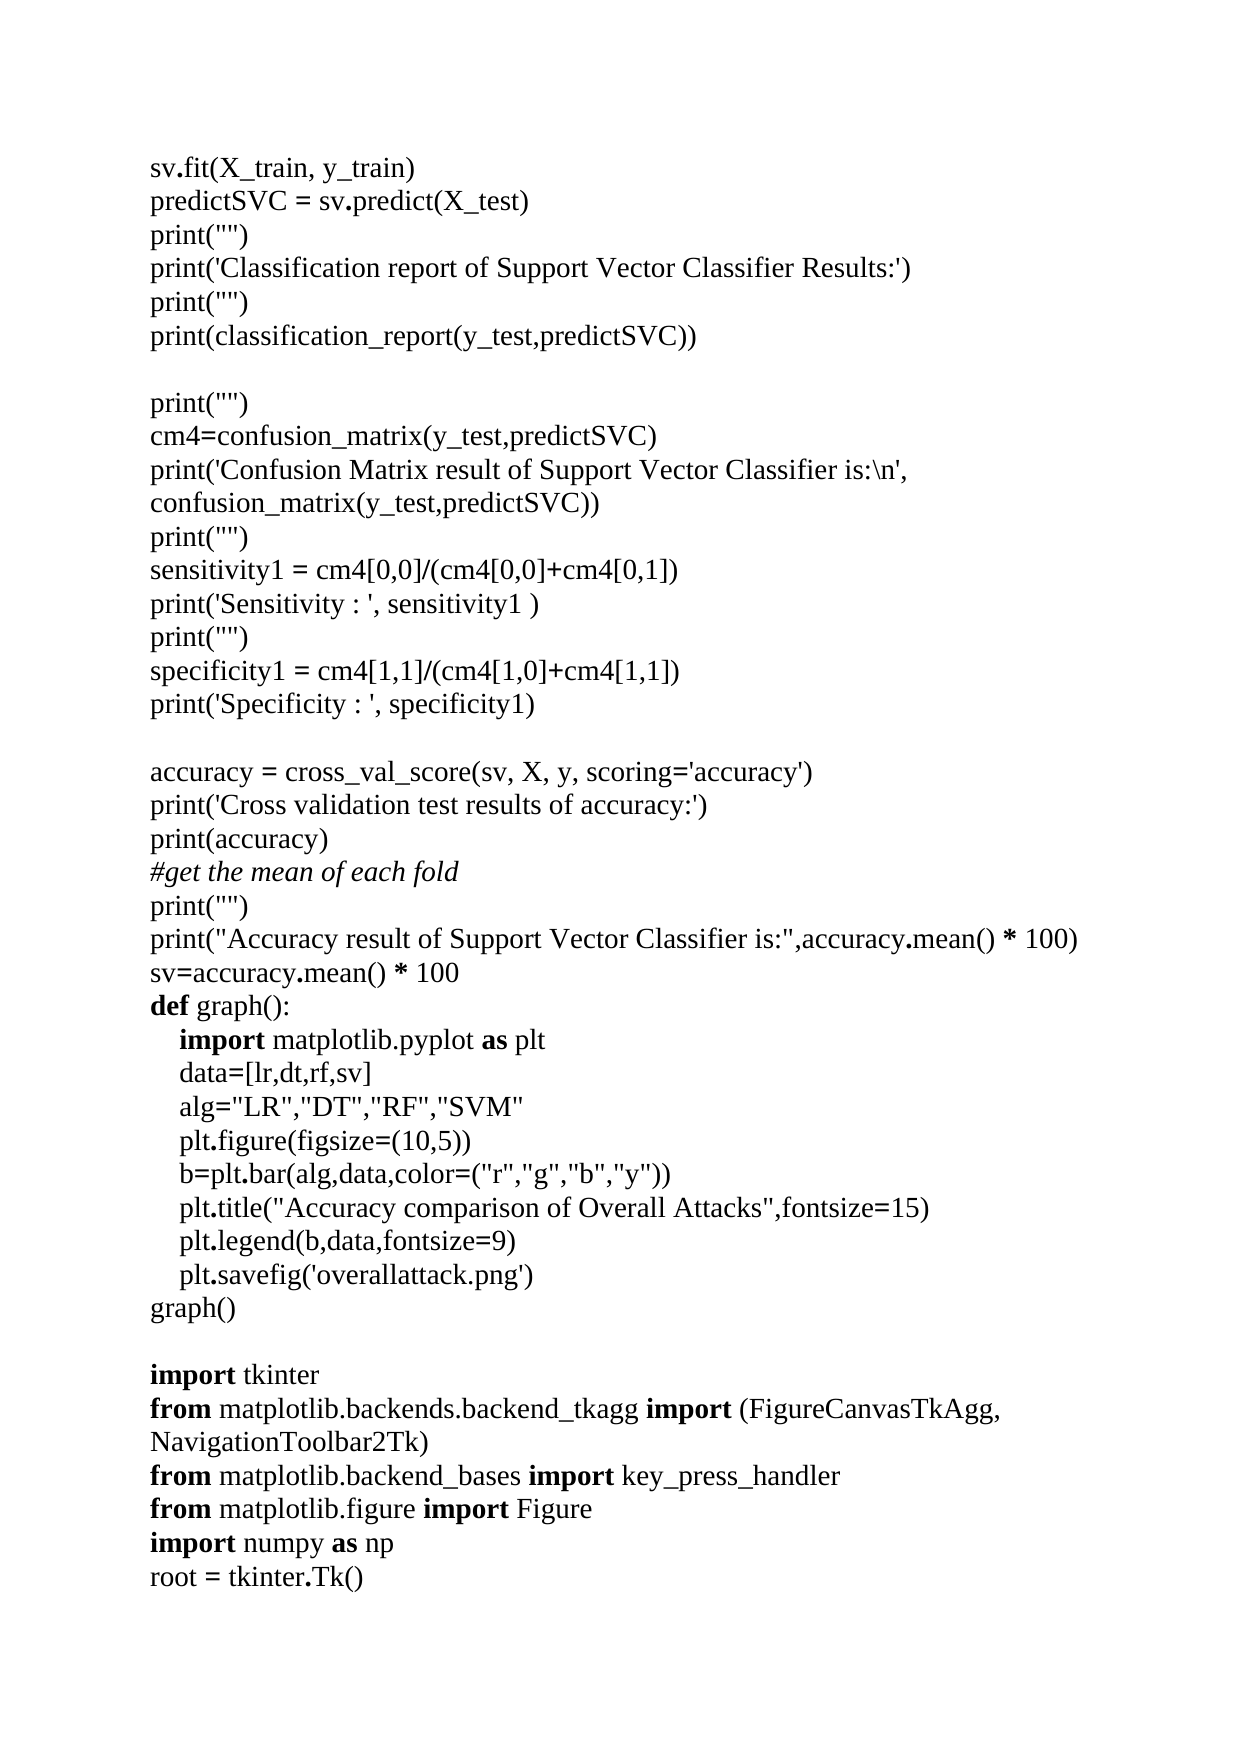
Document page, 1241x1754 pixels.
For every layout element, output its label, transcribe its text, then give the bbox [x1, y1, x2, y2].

text graph() [150, 1290, 1090, 1324]
text print("") [150, 619, 1090, 653]
text data=[lr,dt,rf,sv] [150, 1056, 1090, 1089]
text sv=accuracy.mean() * 100 [150, 955, 1090, 988]
text print("Accuracy result of Support Vector Classifier is:",accuracy.mean() * 100) [150, 921, 1090, 955]
text cm4=confusion_matrix(y_test,predictSVC) [150, 418, 1090, 452]
text print('Specificity : ', specificity1) [150, 687, 1090, 720]
text accuracy = cross_val_score(sv, X, y, scoring='accuracy') [150, 754, 1090, 787]
text import numpy as np [150, 1525, 1090, 1559]
text import tkinter [150, 1357, 1090, 1391]
text root = tkinter.Tk() [150, 1559, 1090, 1592]
text print(classification_report(y_test,predictSVC)) [150, 318, 1090, 351]
text print("") [150, 217, 1090, 251]
text print("") [150, 888, 1090, 921]
text print('Sensitivity : ', sensitivity1 ) [150, 586, 1090, 619]
text alg="LR","DT","RF","SVM" [150, 1089, 1090, 1123]
text print("") [150, 519, 1090, 552]
text from matplotlib.backends.backend_tkagg import (FigureCanvasTkAgg, NavigationToolbar2Tk) [150, 1391, 1090, 1458]
text print("") [150, 284, 1090, 318]
text import matplotlib.pyplot as plt [150, 1022, 1090, 1056]
text print('Cross validation test results of accuracy:') [150, 787, 1090, 821]
text from matplotlib.figure import Figure [150, 1492, 1090, 1525]
text sensitivity1 = cm4[0,0]/(cm4[0,0]+cm4[0,1]) [150, 552, 1090, 586]
text print('Confusion Matrix result of Support Vector Classifier is:\n', confusion_matrix(y_test,predictSVC)) [150, 452, 1090, 519]
text plt.figure(figsize=(10,5)) [150, 1123, 1090, 1156]
text b=plt.bar(alg,data,color=("r","g","b","y")) [150, 1156, 1090, 1190]
text print(accuracy) [150, 821, 1090, 854]
text plt.savefig('overallattack.png') [150, 1257, 1090, 1290]
text predictSVC = sv.predict(X_test) [150, 183, 1090, 217]
text def graph(): [150, 988, 1090, 1022]
text plt.legend(b,data,fontsize=9) [150, 1223, 1090, 1257]
text from matplotlib.backend_bases import key_press_handler [150, 1458, 1090, 1492]
text specificity1 = cm4[1,1]/(cm4[1,0]+cm4[1,1]) [150, 653, 1090, 687]
text print('Classification report of Support Vector Classifier Results:') [150, 251, 1090, 284]
text plt.title("Accuracy comparison of Overall Attacks",fontsize=15) [150, 1190, 1090, 1223]
text #get the mean of each fold [150, 854, 1090, 888]
text sv.fit(X_train, y_train) [150, 150, 1090, 183]
text print("") [150, 385, 1090, 418]
